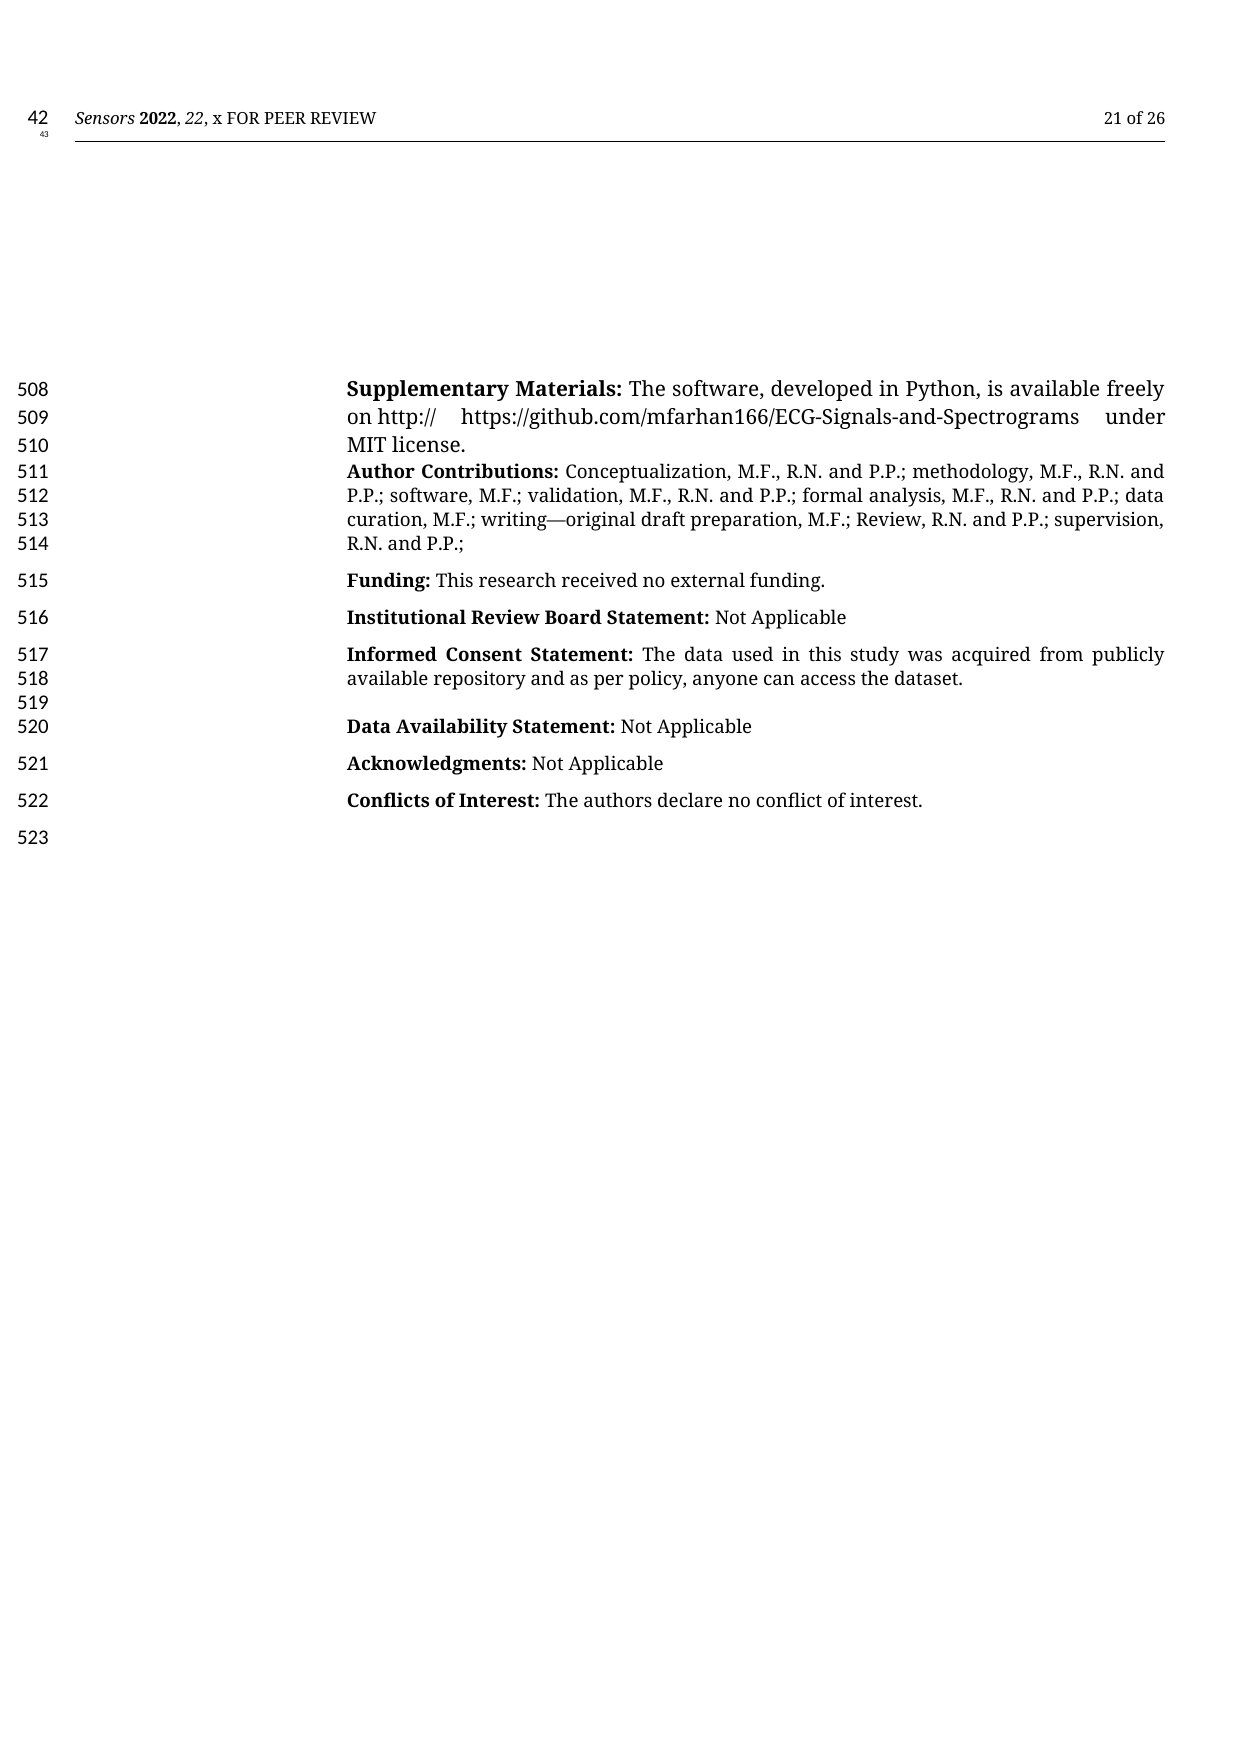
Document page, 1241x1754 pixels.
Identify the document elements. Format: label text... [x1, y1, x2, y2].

text Conflicts of Interest: The authors declare no conflict of interest. [347, 788, 1165, 812]
text Supplementary Materials: The software, developed in Python, is available freely on http:// https://github.com/mfarhan166/ECG-Signals-and-Spectrograms under MIT license. [347, 374, 1165, 459]
text Acknowledgments: Not Applicable [347, 751, 1165, 775]
text Author Contributions: Conceptualization, M.F., R.N. and P.P.; methodology, M.F., R.N. and P.P.; software, M.F.; validation, M.F., R.N. and P.P.; formal analysis, M.F., R.N. and P.P.; data curation, M.F.; writing—original draft preparation, M.F.; Review, R.N. and P.P.; supervision, R.N. and P.P.; [347, 459, 1165, 556]
text Informed Consent Statement: The data used in this study was acquired from publicly available repository and as per policy, anyone can access the dataset. [347, 642, 1165, 690]
text Funding: This research received no external funding. [347, 568, 1165, 593]
text Data Availability Statement: Not Applicable [347, 714, 1165, 739]
text Institutional Review Board Statement: Not Applicable [347, 605, 1165, 629]
